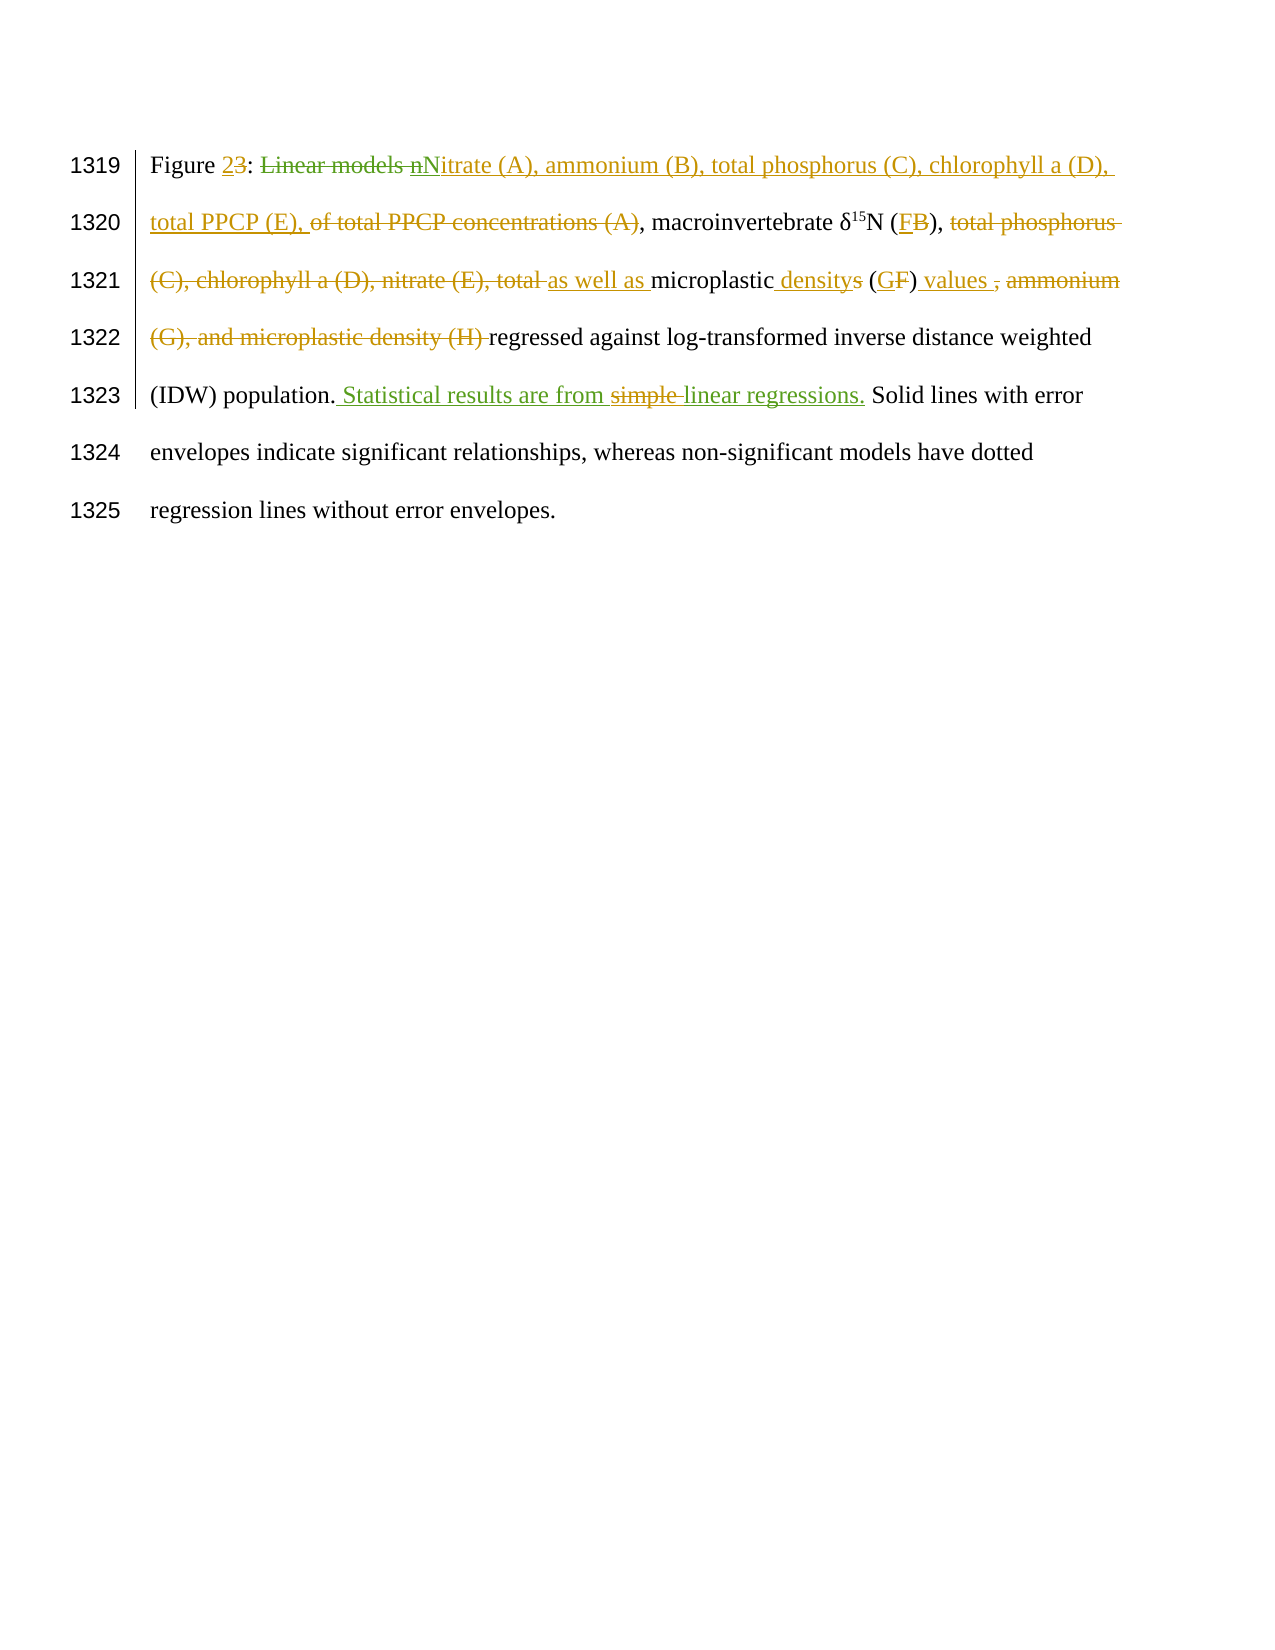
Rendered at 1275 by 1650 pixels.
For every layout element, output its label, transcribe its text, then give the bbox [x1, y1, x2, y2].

text Figure : , macroinvertebrate δ15N (), microplastic () regressed against log-transformed inverse distance weighted (IDW) population. Solid lines with error envelopes indicate significant relationships, whereas non-significant models have dotted regression lines without error envelopes. [150, 150, 1125, 524]
